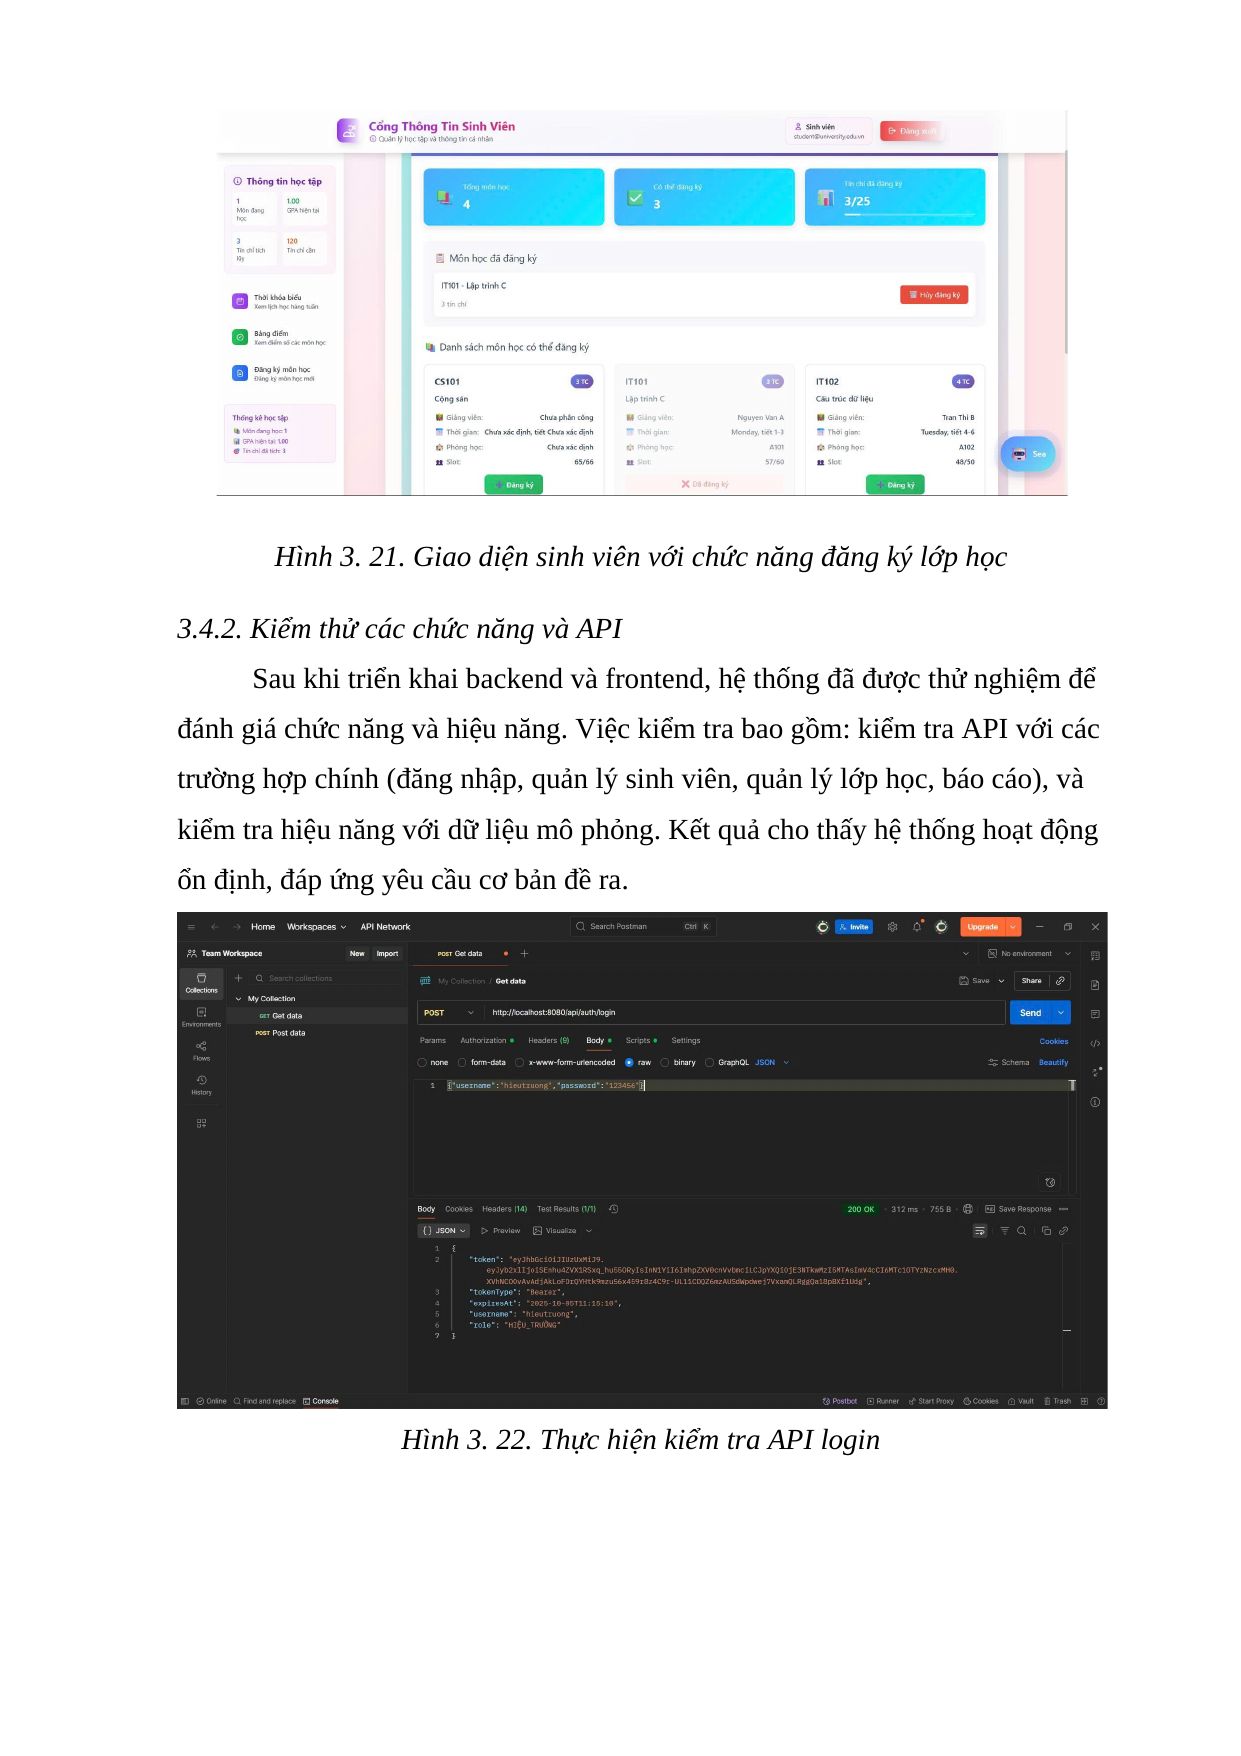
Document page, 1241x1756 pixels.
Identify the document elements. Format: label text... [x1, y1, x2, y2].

text Hình 3. 21. Giao diện sinh viên với chức năng đăng ký lớp học [177, 539, 1107, 573]
text Hình 3. 22. Thực hiện kiểm tra API login [177, 1422, 1107, 1455]
text Sau khi triển khai backend và frontend, hệ thống đã được thử nghiệm để đánh giá chức năng và hiệu năng. Việc kiểm tra bao gồm: kiểm tra API với các trường hợp chính (đăng nhập, quản lý sinh viên, quản lý lớp học, báo cáo), và kiểm tra hiệu năng với dữ liệu mô phỏng. Kết quả cho thấy hệ thống hoạt động ổn định, đáp ứng yêu cầu cơ bản đề ra. [177, 661, 1107, 896]
picture [177, 912, 1108, 1409]
subtitle 3.4.2. Kiểm thử các chức năng và API [177, 611, 1107, 644]
picture [216, 110, 1068, 496]
